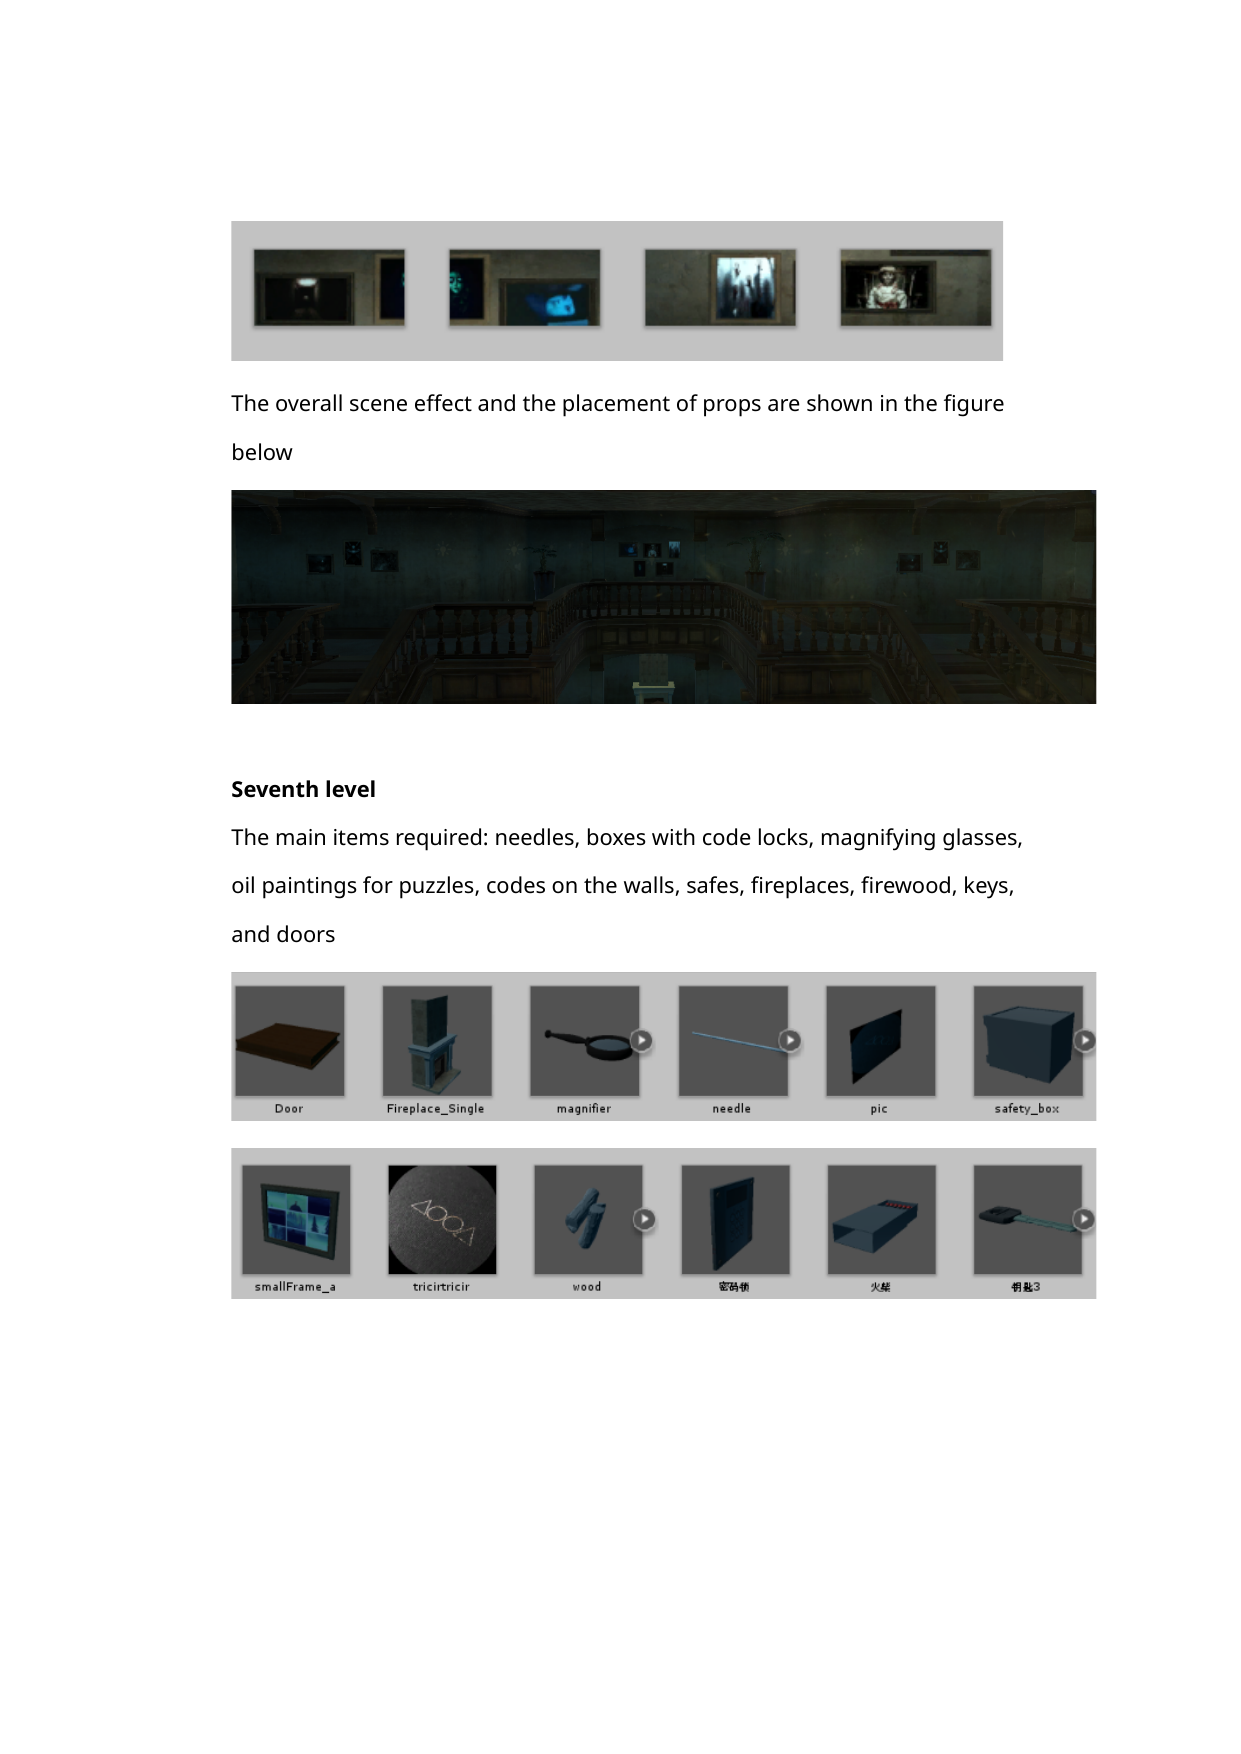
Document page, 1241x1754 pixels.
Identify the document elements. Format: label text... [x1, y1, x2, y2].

picture [231, 221, 1004, 361]
text The main items required: needles, boxes with code locks, magnifying glasses, oil paintings for puzzles, codes on the walls, safes, fireplaces, firewood, keys, and doors [231, 820, 1053, 950]
picture [231, 972, 1097, 1121]
picture [231, 1148, 1097, 1299]
text The overall scene effect and the placement of props are shown in the figure below [231, 387, 1053, 468]
text Seventh level [231, 773, 1053, 805]
picture [231, 490, 1097, 704]
